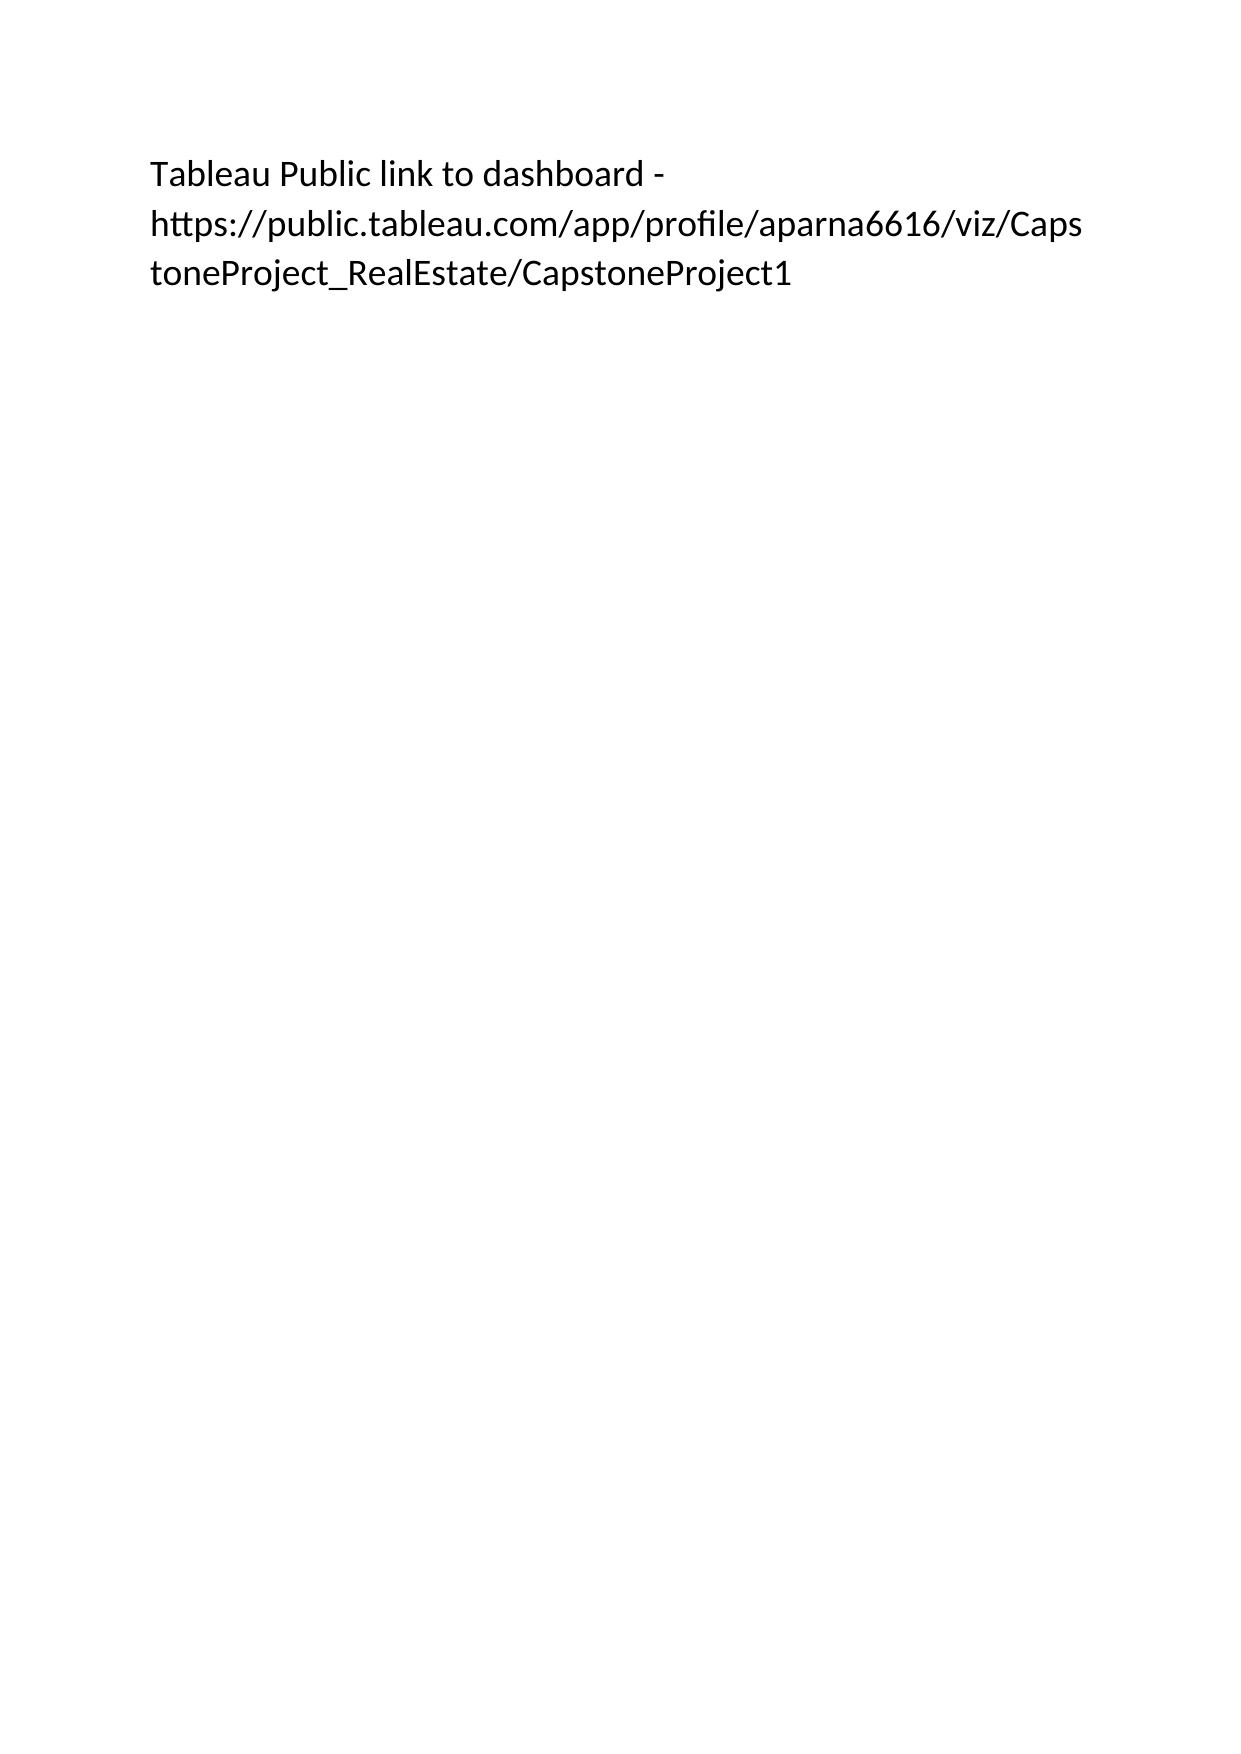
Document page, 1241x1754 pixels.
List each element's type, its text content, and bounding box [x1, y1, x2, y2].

text Tableau Public link to dashboard - https://public.tableau.com/app/profile/aparna6616/viz/CapstoneProject_RealEstate/CapstoneProject1 [150, 150, 1090, 295]
